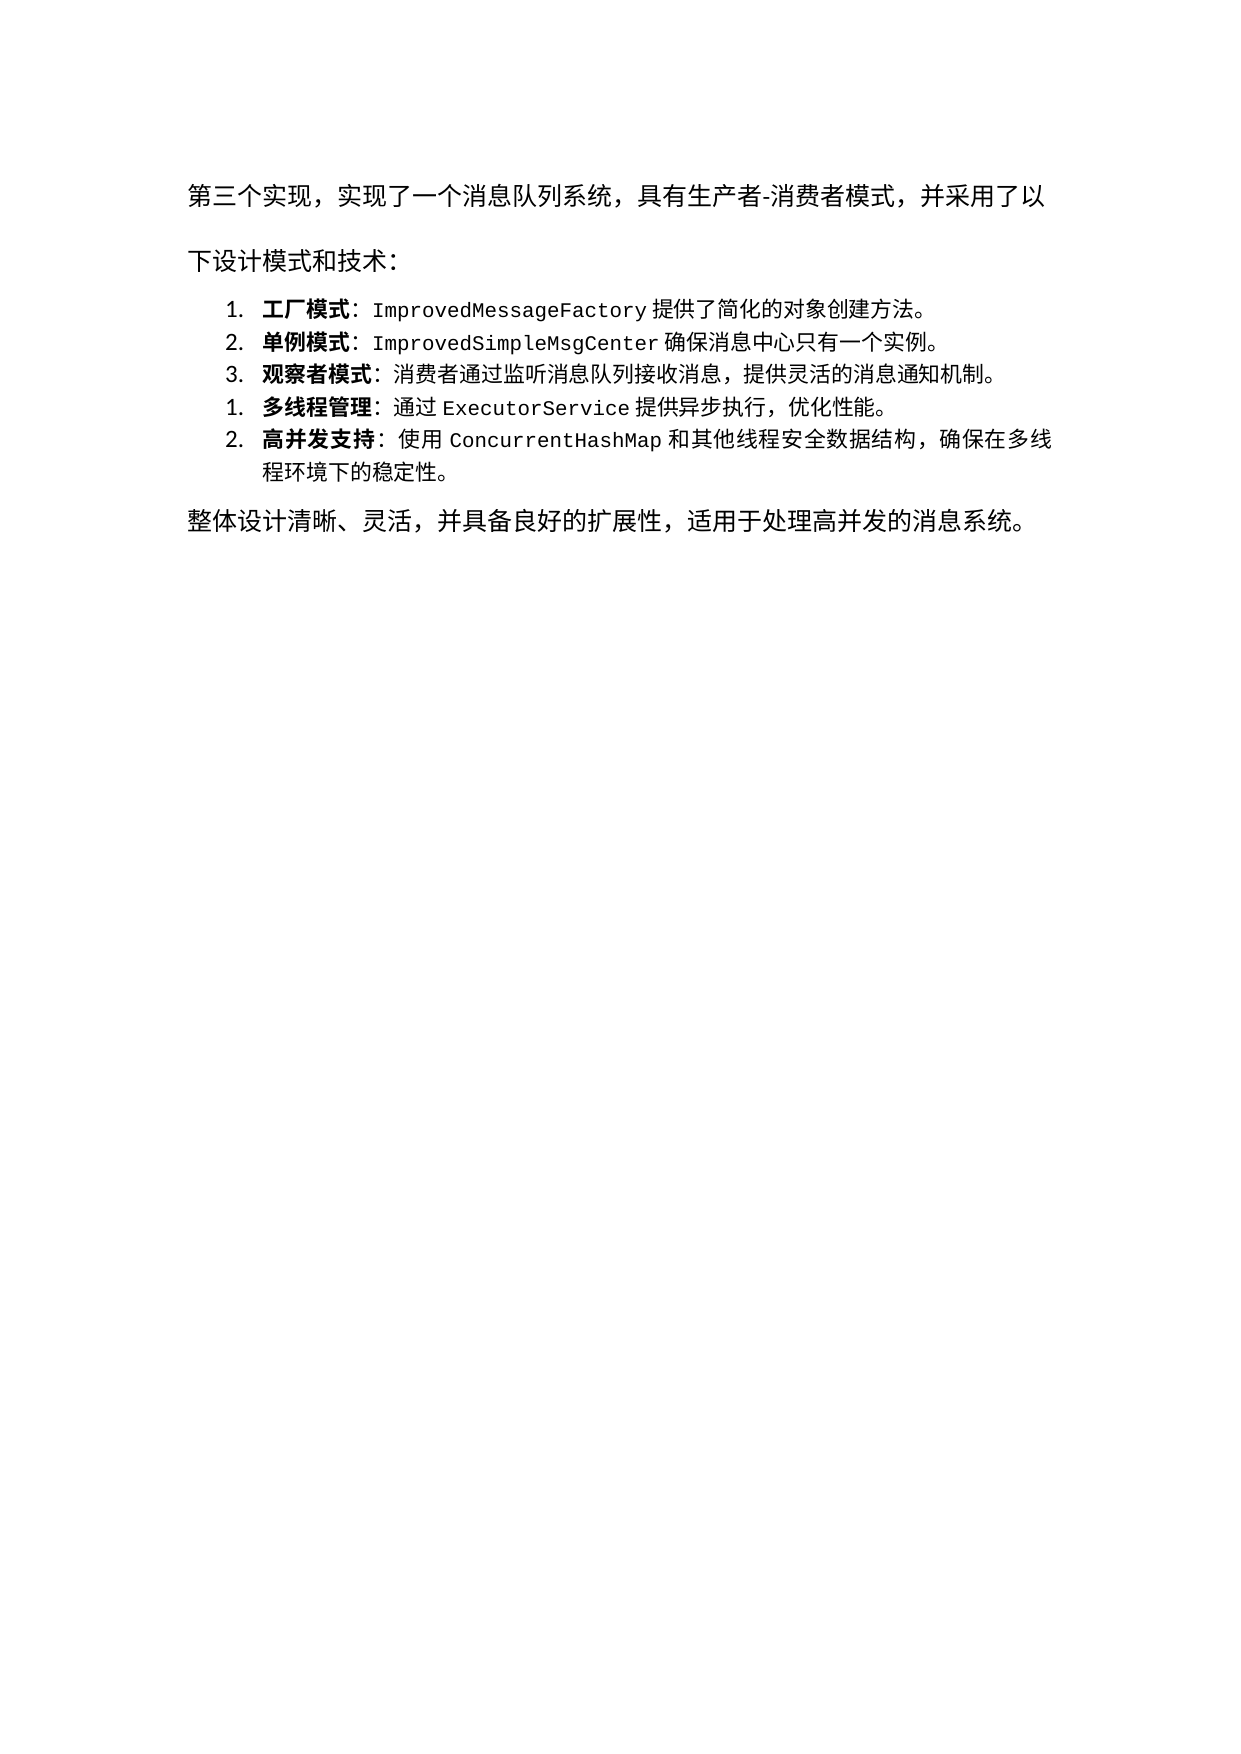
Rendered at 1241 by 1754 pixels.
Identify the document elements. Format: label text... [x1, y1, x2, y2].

list 单例模式：ImprovedSimpleMsgCenter 确保消息中心只有一个实例。 [225, 324, 1053, 357]
list 高并发支持：使用 ConcurrentHashMap 和其他线程安全数据结构，确保在多线程环境下的稳定性。 [225, 422, 1053, 487]
list 多线程管理：通过 ExecutorService 提供异步执行，优化性能。 [225, 389, 1053, 422]
text 整体设计清晰、灵活，并具备良好的扩展性，适用于处理高并发的消息系统。 [187, 487, 1053, 552]
list 观察者模式：消费者通过监听消息队列接收消息，提供灵活的消息通知机制。 [225, 357, 1053, 389]
list 工厂模式：ImprovedMessageFactory 提供了简化的对象创建方法。 [225, 292, 1053, 324]
text 第三个实现，实现了一个消息队列系统，具有生产者-消费者模式，并采用了以下设计模式和技术： [187, 162, 1053, 292]
